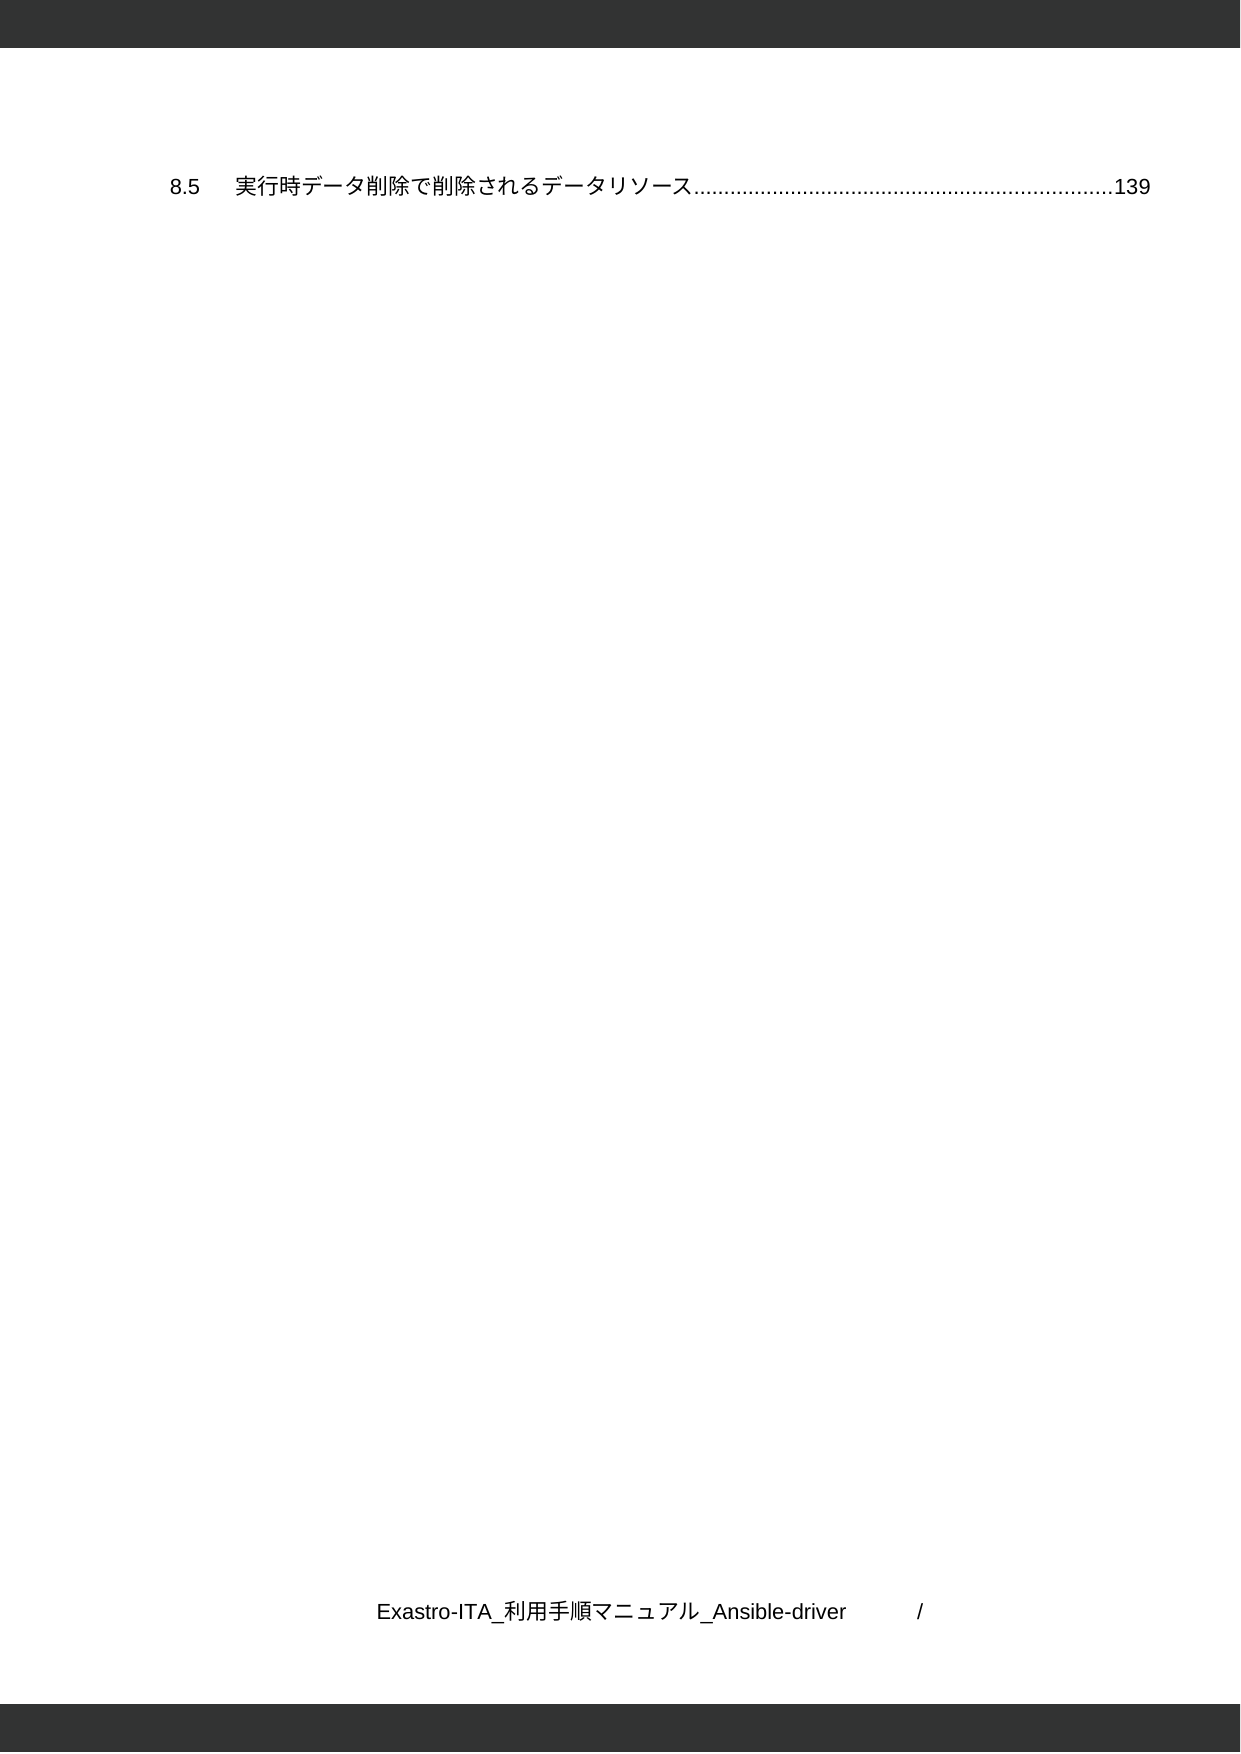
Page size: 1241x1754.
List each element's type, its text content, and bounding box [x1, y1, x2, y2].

text 8.5 実行時データ削除で削除されるデータリソース 139 [169, 155, 1152, 214]
picture [0, 1704, 1241, 1752]
picture [0, 0, 1241, 48]
